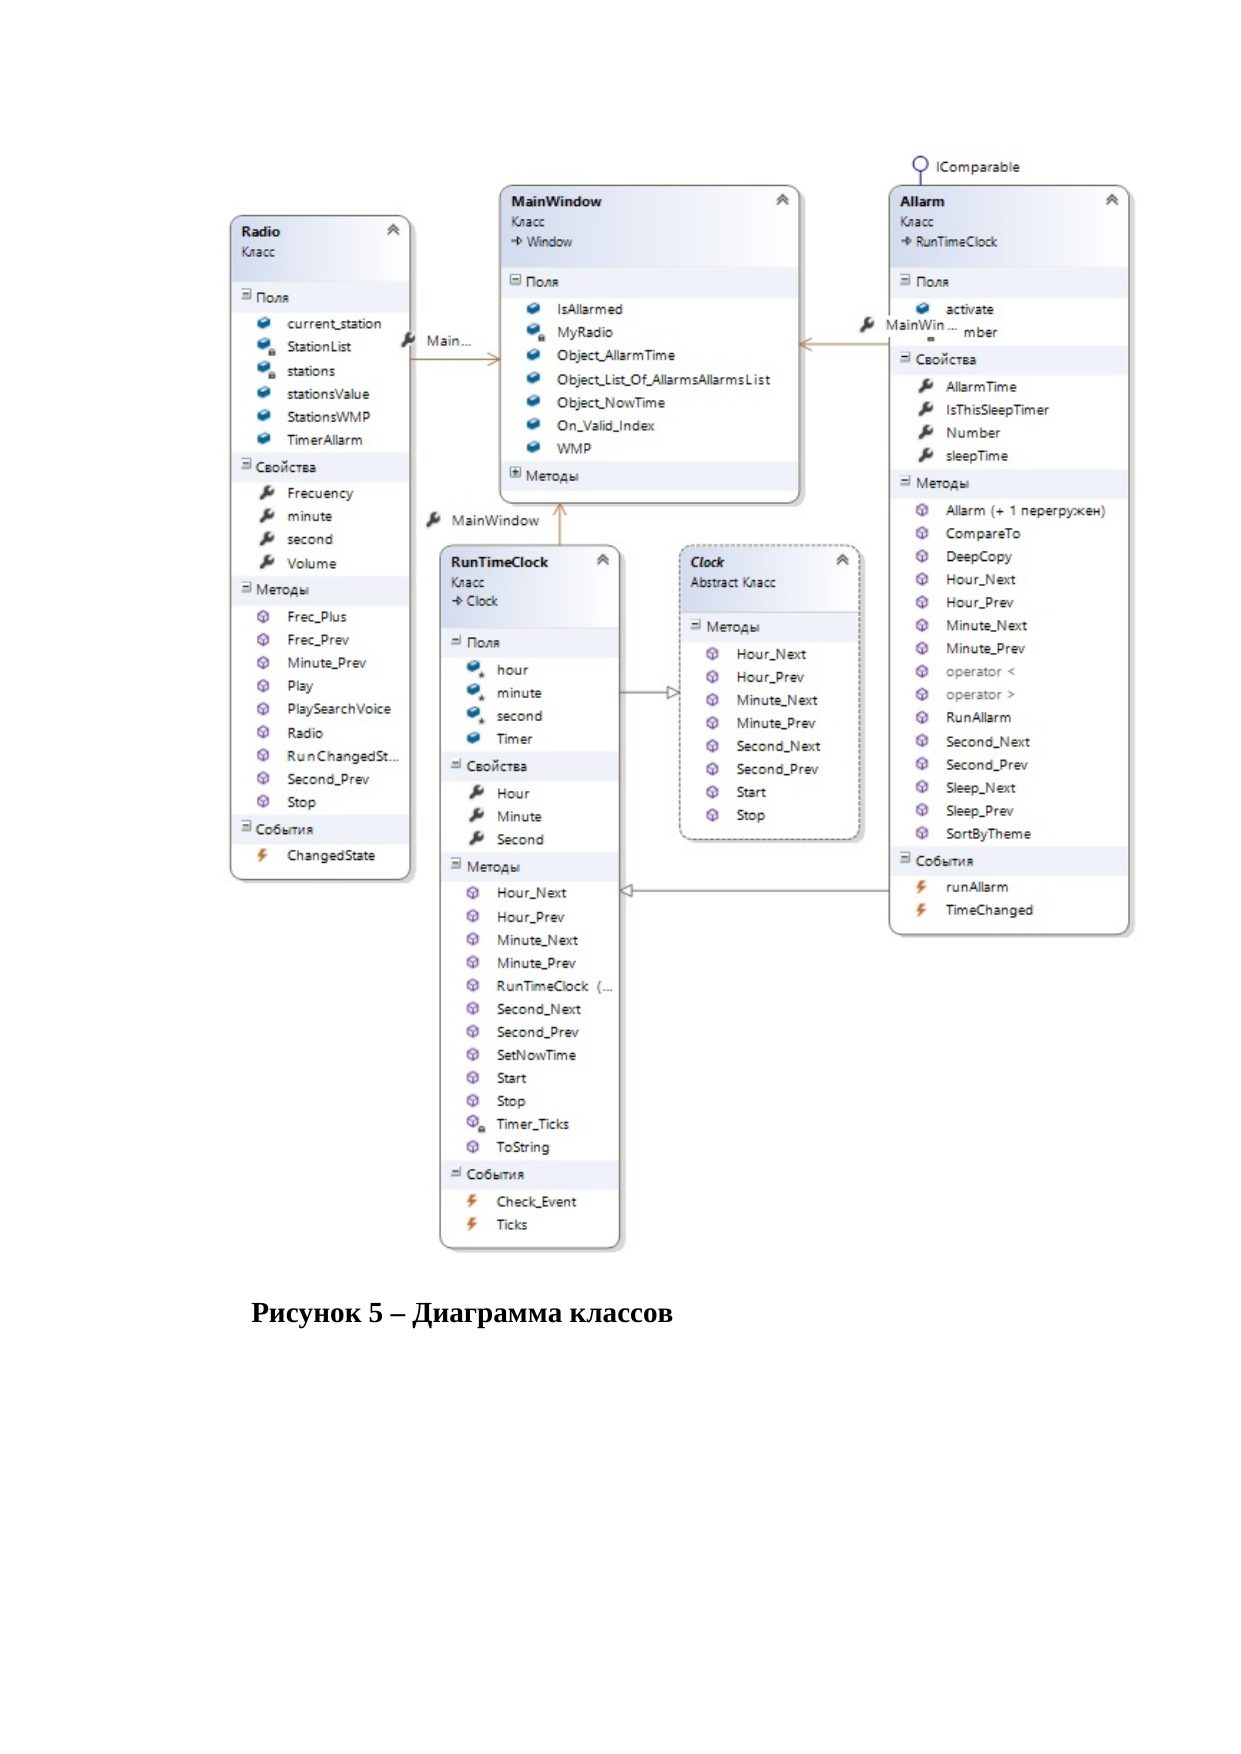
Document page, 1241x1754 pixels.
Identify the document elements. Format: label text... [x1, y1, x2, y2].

picture [177, 103, 1150, 1270]
text Рисунок 5 – Диаграмма классов [177, 1295, 1152, 1328]
